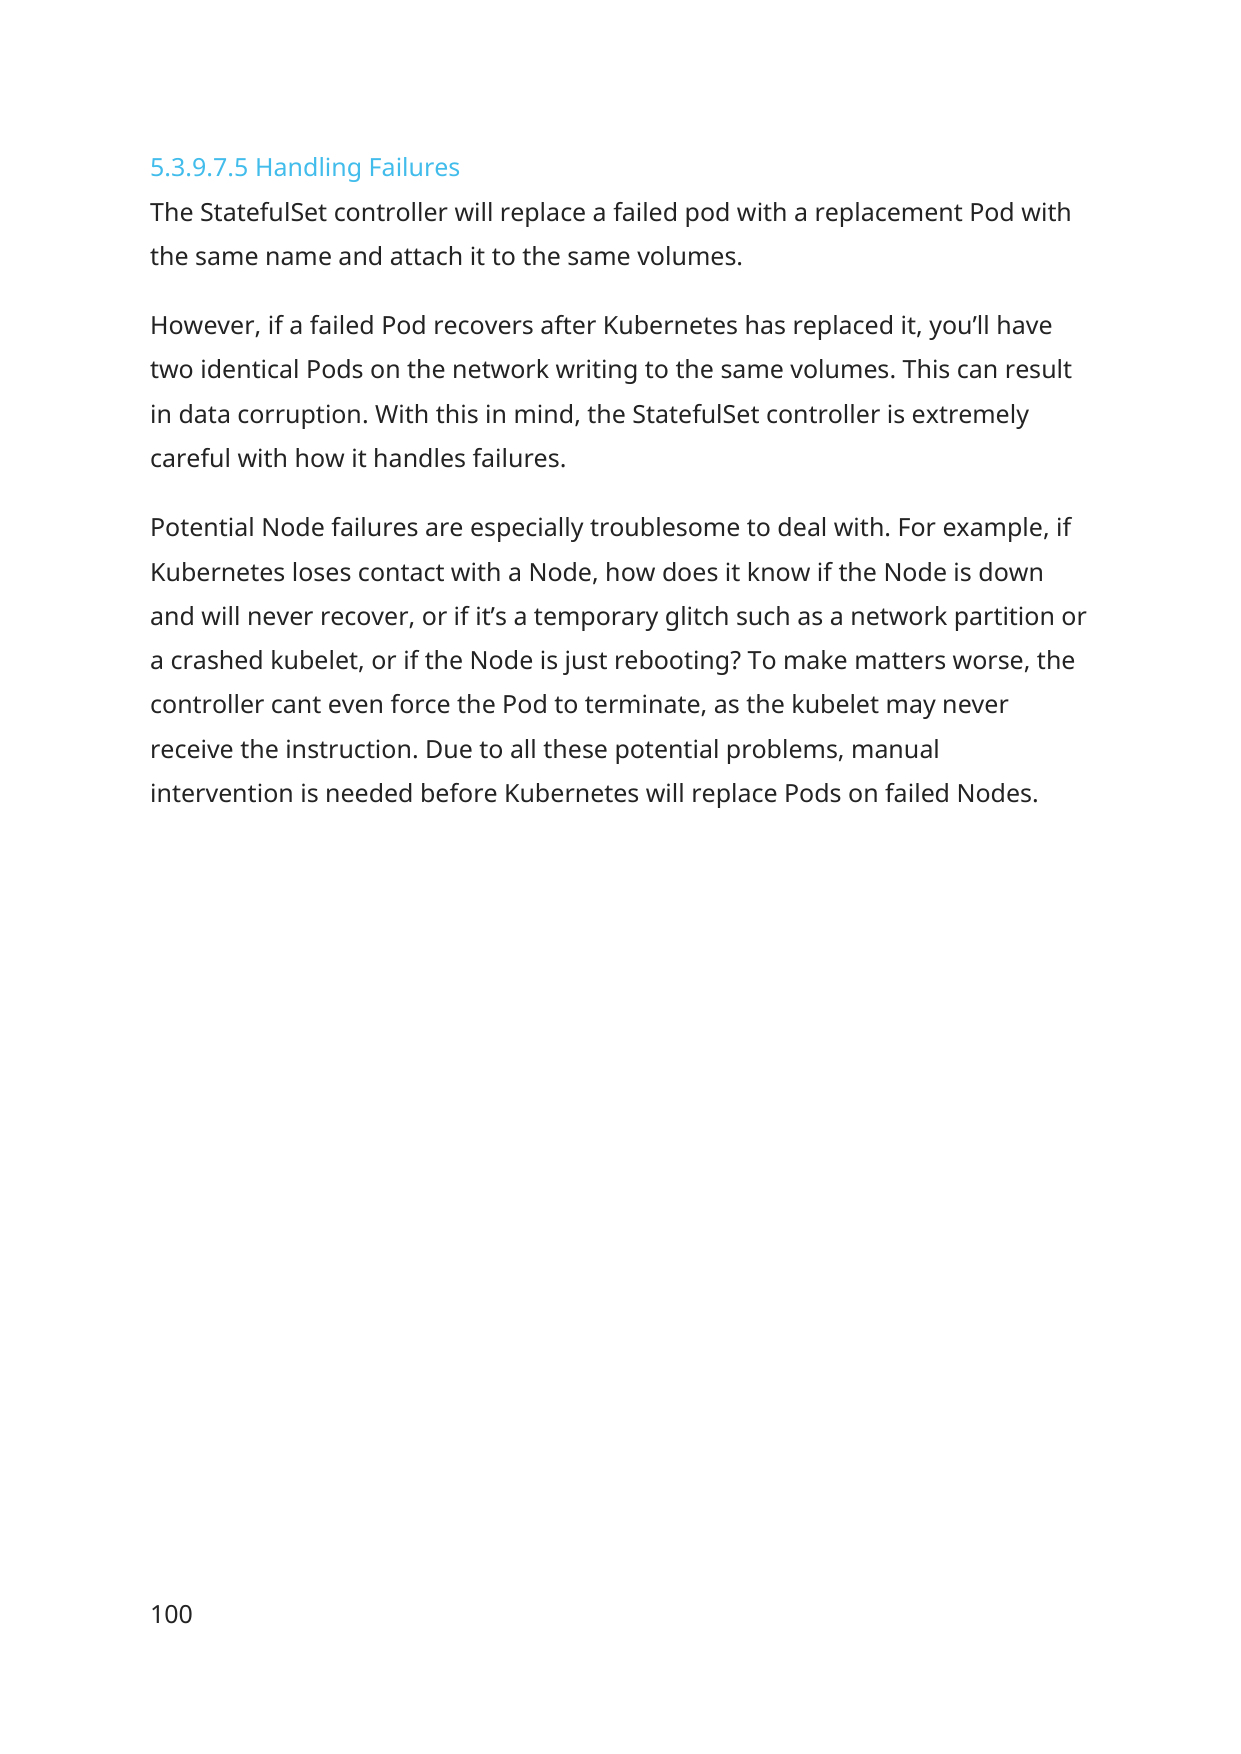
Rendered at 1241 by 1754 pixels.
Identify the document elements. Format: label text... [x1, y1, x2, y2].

text The StatefulSet controller will replace a failed pod with a replacement Pod with the same name and attach it to the same volumes. [150, 194, 1090, 273]
subtitle Handling Failures [150, 150, 1090, 184]
text However, if a failed Pod recovers after Kubernetes has replaced it, you’ll have two identical Pods on the network writing to the same volumes. This can result in data corruption. With this in mind, the StatefulSet controller is extremely careful with how it handles failures. [150, 308, 1090, 475]
text Potential Node failures are especially troublesome to deal with. For example, if Kubernetes loses contact with a Node, how does it know if the Node is down and will never recover, or if it’s a temporary glitch such as a network partition or a crashed kubelet, or if the Node is just rebooting? To make matters worse, the controller cant even force the Pod to terminate, as the kubelet may never receive the instruction. Due to all these potential problems, manual intervention is needed before Kubernetes will replace Pods on failed Nodes. [150, 510, 1090, 809]
